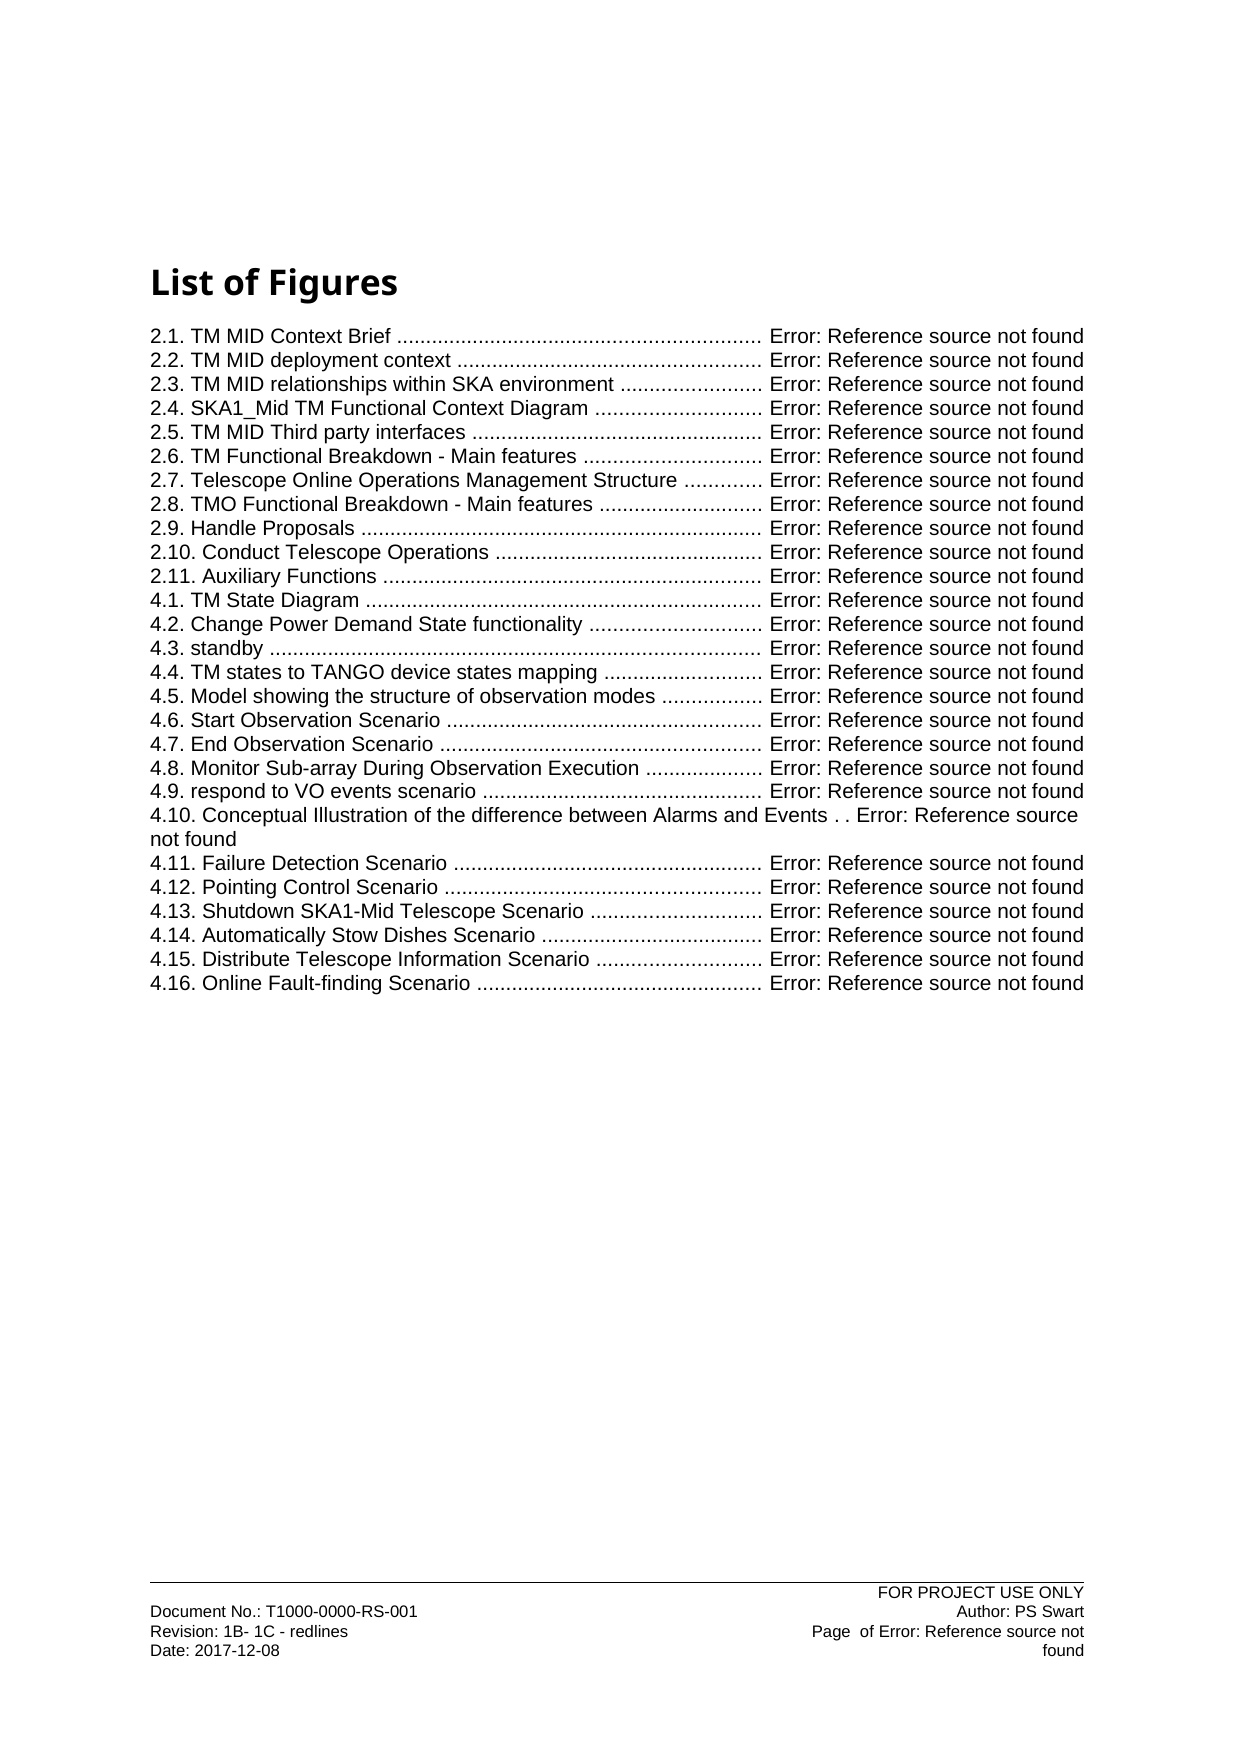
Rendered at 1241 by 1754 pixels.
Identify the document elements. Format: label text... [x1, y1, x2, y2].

text 4.13. Shutdown SKA1-Mid Telescope Scenario # [150, 899, 1040, 923]
text 4.7. End Observation Scenario # [150, 731, 1040, 755]
text 2.1. TM MID Context Brief # [150, 324, 1040, 348]
text 4.10. Conceptual Illustration of the difference between Alarms and Events # [150, 803, 1040, 851]
text 2.3. TM MID relationships within SKA environment # [150, 372, 1040, 396]
text 2.8. TMO Functional Breakdown - Main features # [150, 492, 1040, 516]
text 4.14. Automatically Stow Dishes Scenario # [150, 923, 1040, 947]
text 2.10. Conduct Telescope Operations # [150, 540, 1040, 564]
text 4.3. standby # [150, 636, 1040, 659]
text 4.11. Failure Detection Scenario # [150, 851, 1040, 875]
text 2.4. SKA1_Mid TM Functional Context Diagram # [150, 396, 1040, 420]
text 2.11. Auxiliary Functions # [150, 564, 1040, 588]
text List of Figures [150, 258, 1090, 306]
text 4.1. TM State Diagram # [150, 588, 1040, 612]
text 4.4. TM states to TANGO device states mapping # [150, 659, 1040, 683]
text 2.6. TM Functional Breakdown - Main features # [150, 444, 1040, 468]
text 2.2. TM MID deployment context # [150, 348, 1040, 372]
text 2.9. Handle Proposals # [150, 516, 1040, 540]
text 4.5. Model showing the structure of observation modes # [150, 683, 1040, 707]
text 4.8. Monitor Sub-array During Observation Execution # [150, 755, 1040, 779]
text 2.7. Telescope Online Operations Management Structure # [150, 468, 1040, 492]
text 4.6. Start Observation Scenario # [150, 707, 1040, 731]
text 4.16. Online Fault-finding Scenario # [150, 971, 1040, 995]
text 4.2. Change Power Demand State functionality # [150, 612, 1040, 636]
text 2.5. TM MID Third party interfaces # [150, 420, 1040, 444]
text 4.12. Pointing Control Scenario # [150, 875, 1040, 899]
text 4.9. respond to VO events scenario # [150, 779, 1040, 803]
text 4.15. Distribute Telescope Information Scenario # [150, 947, 1040, 971]
